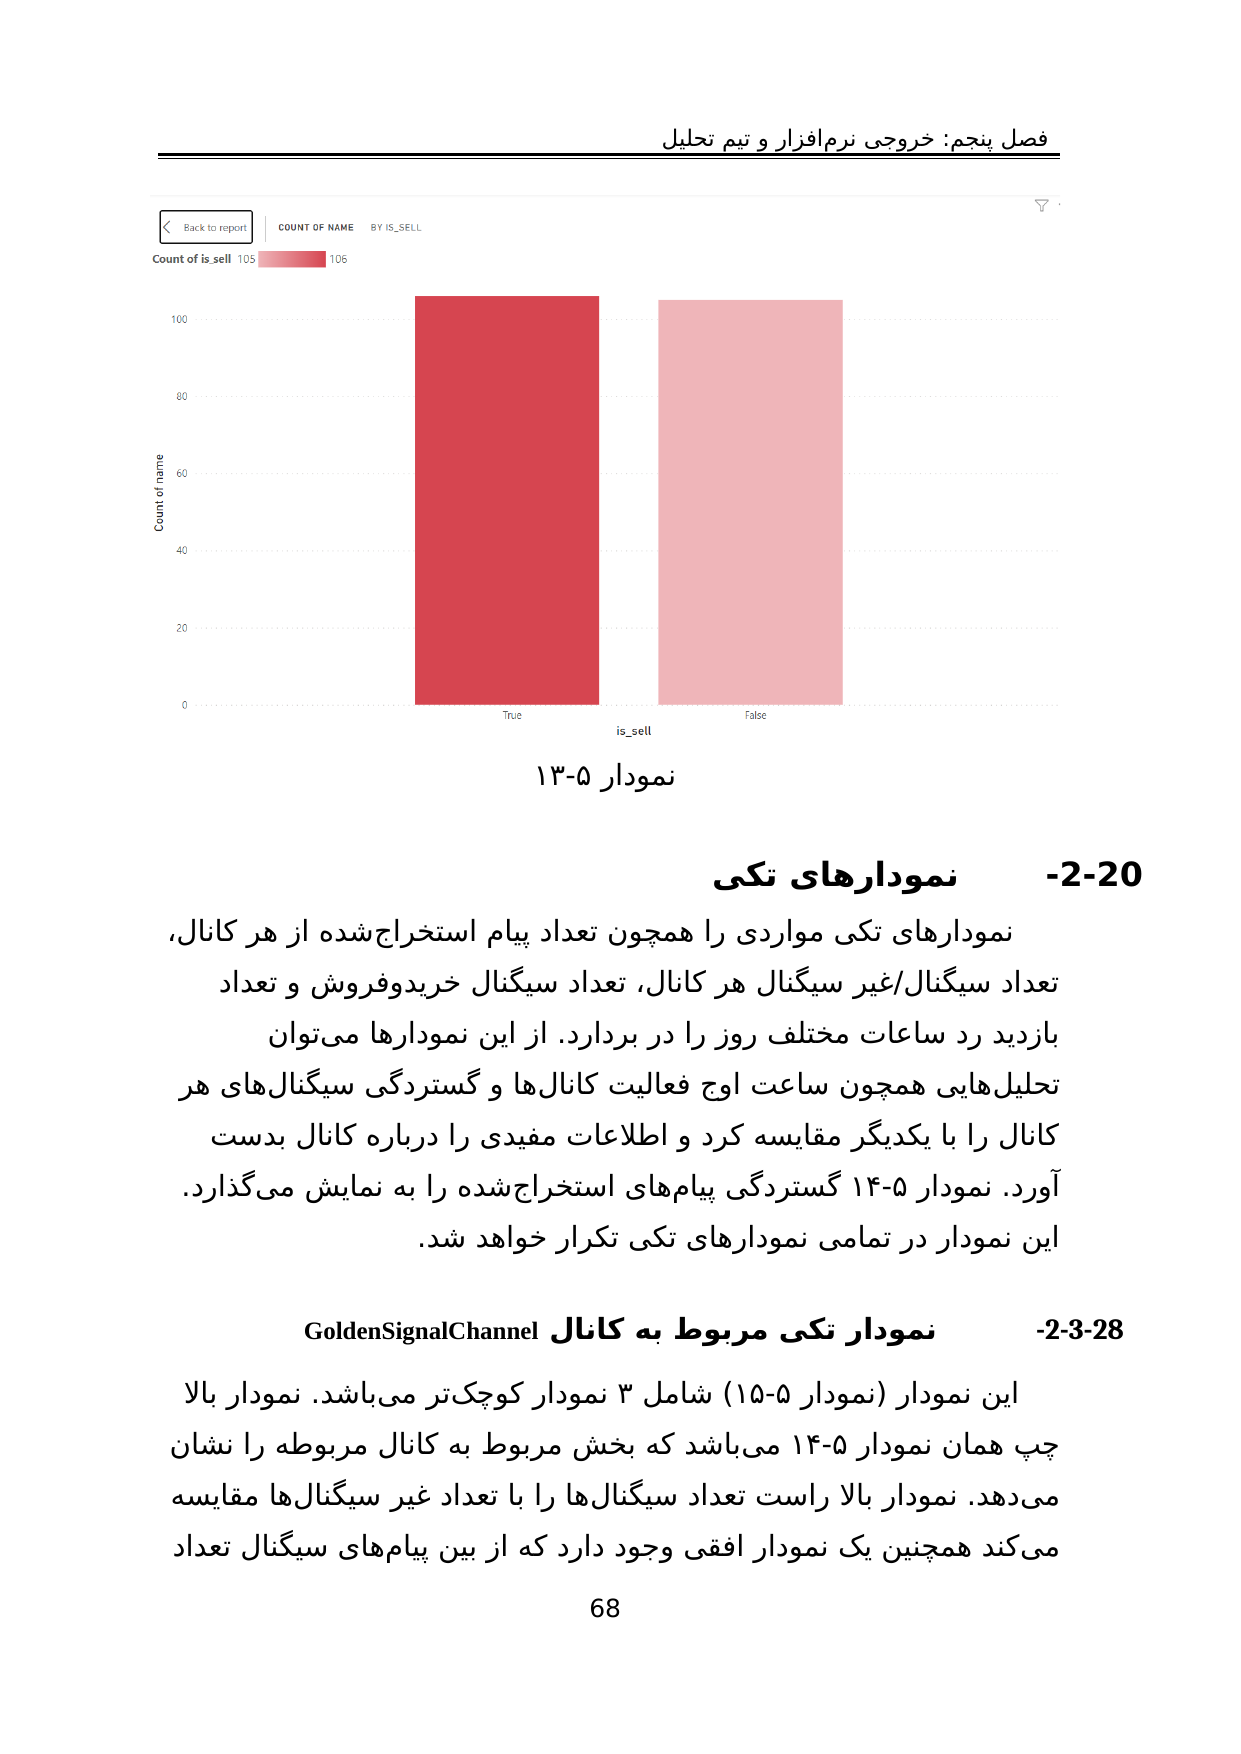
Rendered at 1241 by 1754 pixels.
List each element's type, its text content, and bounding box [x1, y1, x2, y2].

subtitle نمودار تکی مربوط به کانال GoldenSignalChannel [150, 1313, 1036, 1347]
subtitle نمودار‌های تکی [150, 855, 1045, 894]
picture [150, 195, 1060, 740]
text نمودار ۵-۱۳ [150, 758, 1060, 792]
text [150, 1377, 1060, 1563]
text نمودار‌های تکی مواردی‌ را همچون تعداد پیام استخراج‌شده از هر کانال، تعداد سیگنال/غیر سیگنال هر کانال، تعداد سیگنال خریدوفروش و تعداد بازدید رد ساعات مختلف روز را در بردارد. از این نمودار‌ها می‌توان تحلیل‌هایی همچون ساعت اوج فعالیت کانال‌ها و گستردگی سیگنال‌های هر کانال را با یکدیگر مقایسه کرد و اطلاعات مفیدی را درباره کانال بدست آورد. نمودار ۵-۱۴ گستردگی پیام‌های استخراج‌شده را به نمایش می‌گذارد. این نمودار در تمامی نمودار‌های تکی تکرار خواهد شد. [150, 914, 1060, 1254]
